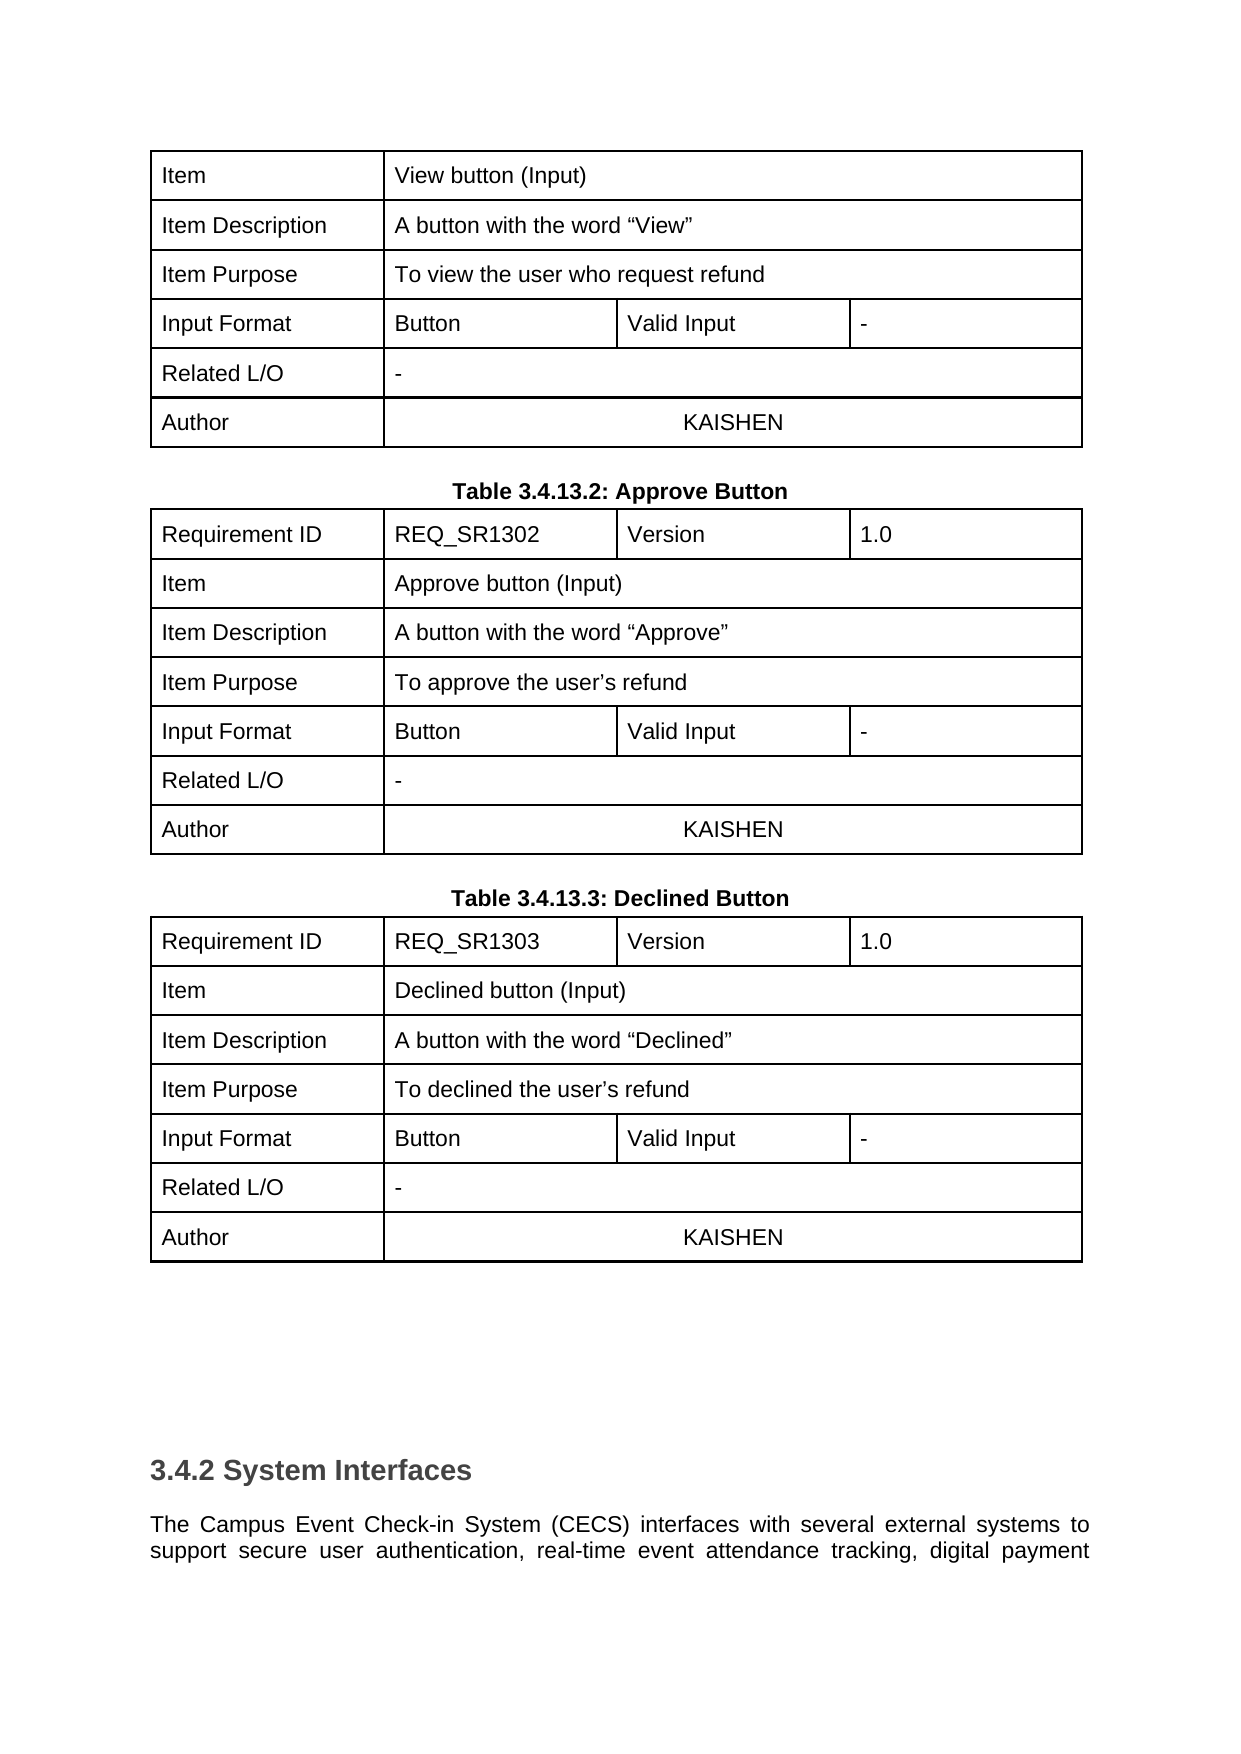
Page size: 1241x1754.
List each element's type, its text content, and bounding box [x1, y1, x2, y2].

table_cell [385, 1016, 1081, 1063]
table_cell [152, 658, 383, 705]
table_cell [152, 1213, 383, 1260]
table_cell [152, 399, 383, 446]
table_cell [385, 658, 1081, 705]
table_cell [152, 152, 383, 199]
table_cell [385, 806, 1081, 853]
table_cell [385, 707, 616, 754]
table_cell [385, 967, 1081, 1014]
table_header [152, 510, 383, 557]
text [150, 1511, 1090, 1564]
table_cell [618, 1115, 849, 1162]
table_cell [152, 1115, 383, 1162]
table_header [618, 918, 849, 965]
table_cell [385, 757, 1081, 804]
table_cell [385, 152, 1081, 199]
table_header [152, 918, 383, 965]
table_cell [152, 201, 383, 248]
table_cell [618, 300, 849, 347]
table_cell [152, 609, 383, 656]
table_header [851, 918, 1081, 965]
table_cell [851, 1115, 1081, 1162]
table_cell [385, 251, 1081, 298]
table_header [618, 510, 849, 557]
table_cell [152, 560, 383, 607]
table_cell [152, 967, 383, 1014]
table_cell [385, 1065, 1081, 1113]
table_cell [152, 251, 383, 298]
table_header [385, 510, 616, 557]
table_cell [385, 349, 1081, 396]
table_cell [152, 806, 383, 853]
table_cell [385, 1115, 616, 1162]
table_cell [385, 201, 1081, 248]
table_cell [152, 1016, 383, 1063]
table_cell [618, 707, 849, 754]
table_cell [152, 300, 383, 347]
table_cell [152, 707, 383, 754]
subtitle 3.4.2 System Interfaces [150, 1453, 1090, 1486]
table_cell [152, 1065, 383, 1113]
text Table 3.4.13.2: Approve Button [150, 478, 1090, 504]
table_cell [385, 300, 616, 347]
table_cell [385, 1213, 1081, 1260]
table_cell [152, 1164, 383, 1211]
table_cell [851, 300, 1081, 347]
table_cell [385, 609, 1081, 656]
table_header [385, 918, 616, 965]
text Table 3.4.13.3: Declined Button [150, 885, 1090, 912]
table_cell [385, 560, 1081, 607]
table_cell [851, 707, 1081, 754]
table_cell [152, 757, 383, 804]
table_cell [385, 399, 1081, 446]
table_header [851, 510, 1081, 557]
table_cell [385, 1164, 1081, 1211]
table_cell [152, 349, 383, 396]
